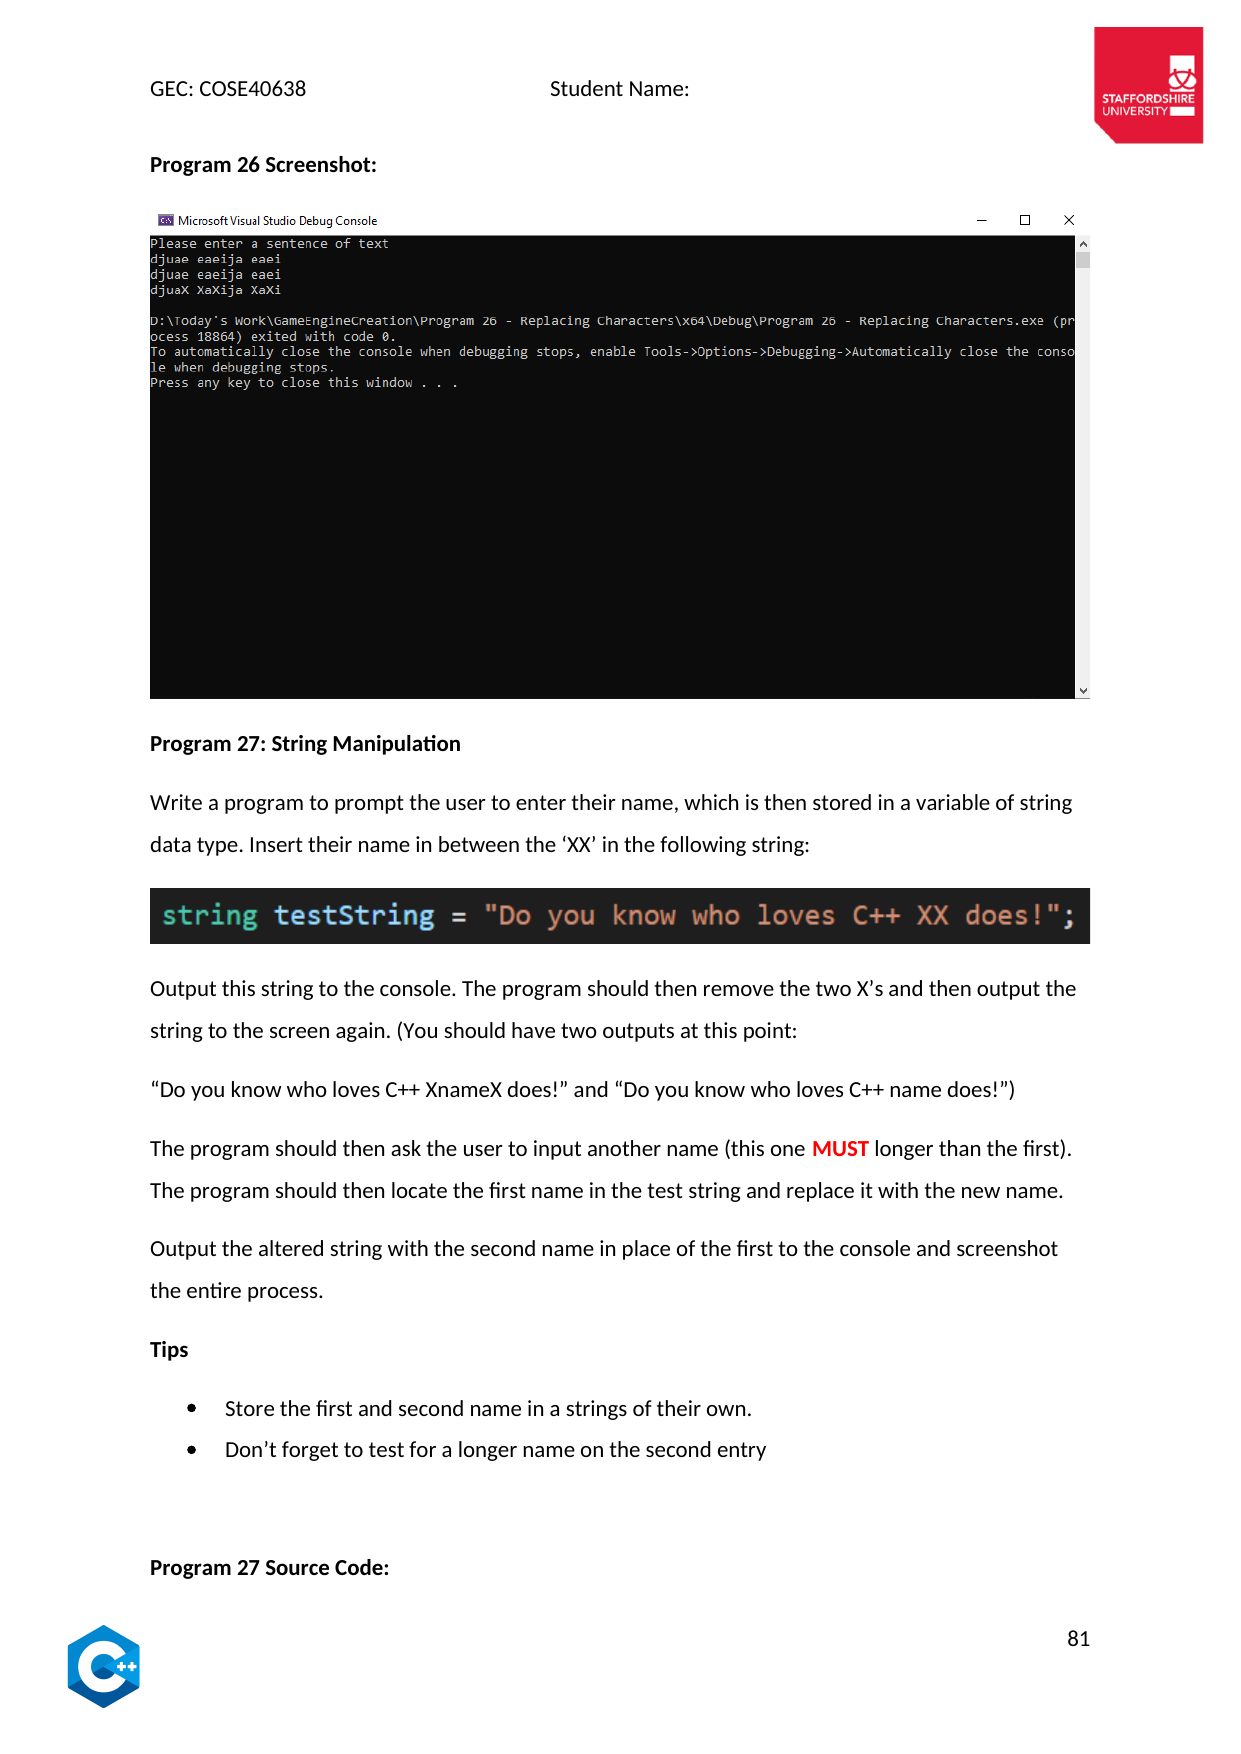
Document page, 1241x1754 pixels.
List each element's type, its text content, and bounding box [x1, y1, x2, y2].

text Write a program to prompt the user to enter their name, which is then stored in a variable of string data type. Insert their name in between the ‘XX’ in the following string: [150, 788, 1090, 858]
picture [150, 208, 1091, 699]
text Program 27 Source Code: [150, 1553, 1090, 1581]
text Output the altered string with the second name in place of the first to the console and screenshot the entire process. [150, 1234, 1090, 1304]
list Store the first and second name in a strings of their own. [187, 1394, 1090, 1422]
text Program 26 Screenshot: [150, 150, 1090, 178]
picture [53, 1625, 150, 1708]
text “Do you know who loves C++ XnameX does!” and “Do you know who loves C++ name does!”) [150, 1075, 1090, 1103]
text Program 27: String Manipulation [150, 729, 1090, 757]
picture [150, 888, 1091, 944]
text Output this string to the console. The program should then remove the two X’s and then output the string to the screen again. (You should have two outputs at this point: [150, 974, 1090, 1044]
list Don’t forget to test for a longer name on the second entry [187, 1436, 1090, 1464]
picture [1088, 27, 1209, 148]
text The program should then ask the user to input another name (this one MUST longer than the first). The program should then locate the first name in the test string and replace it with the new name. [150, 1134, 1090, 1204]
text Tips [150, 1335, 1090, 1363]
